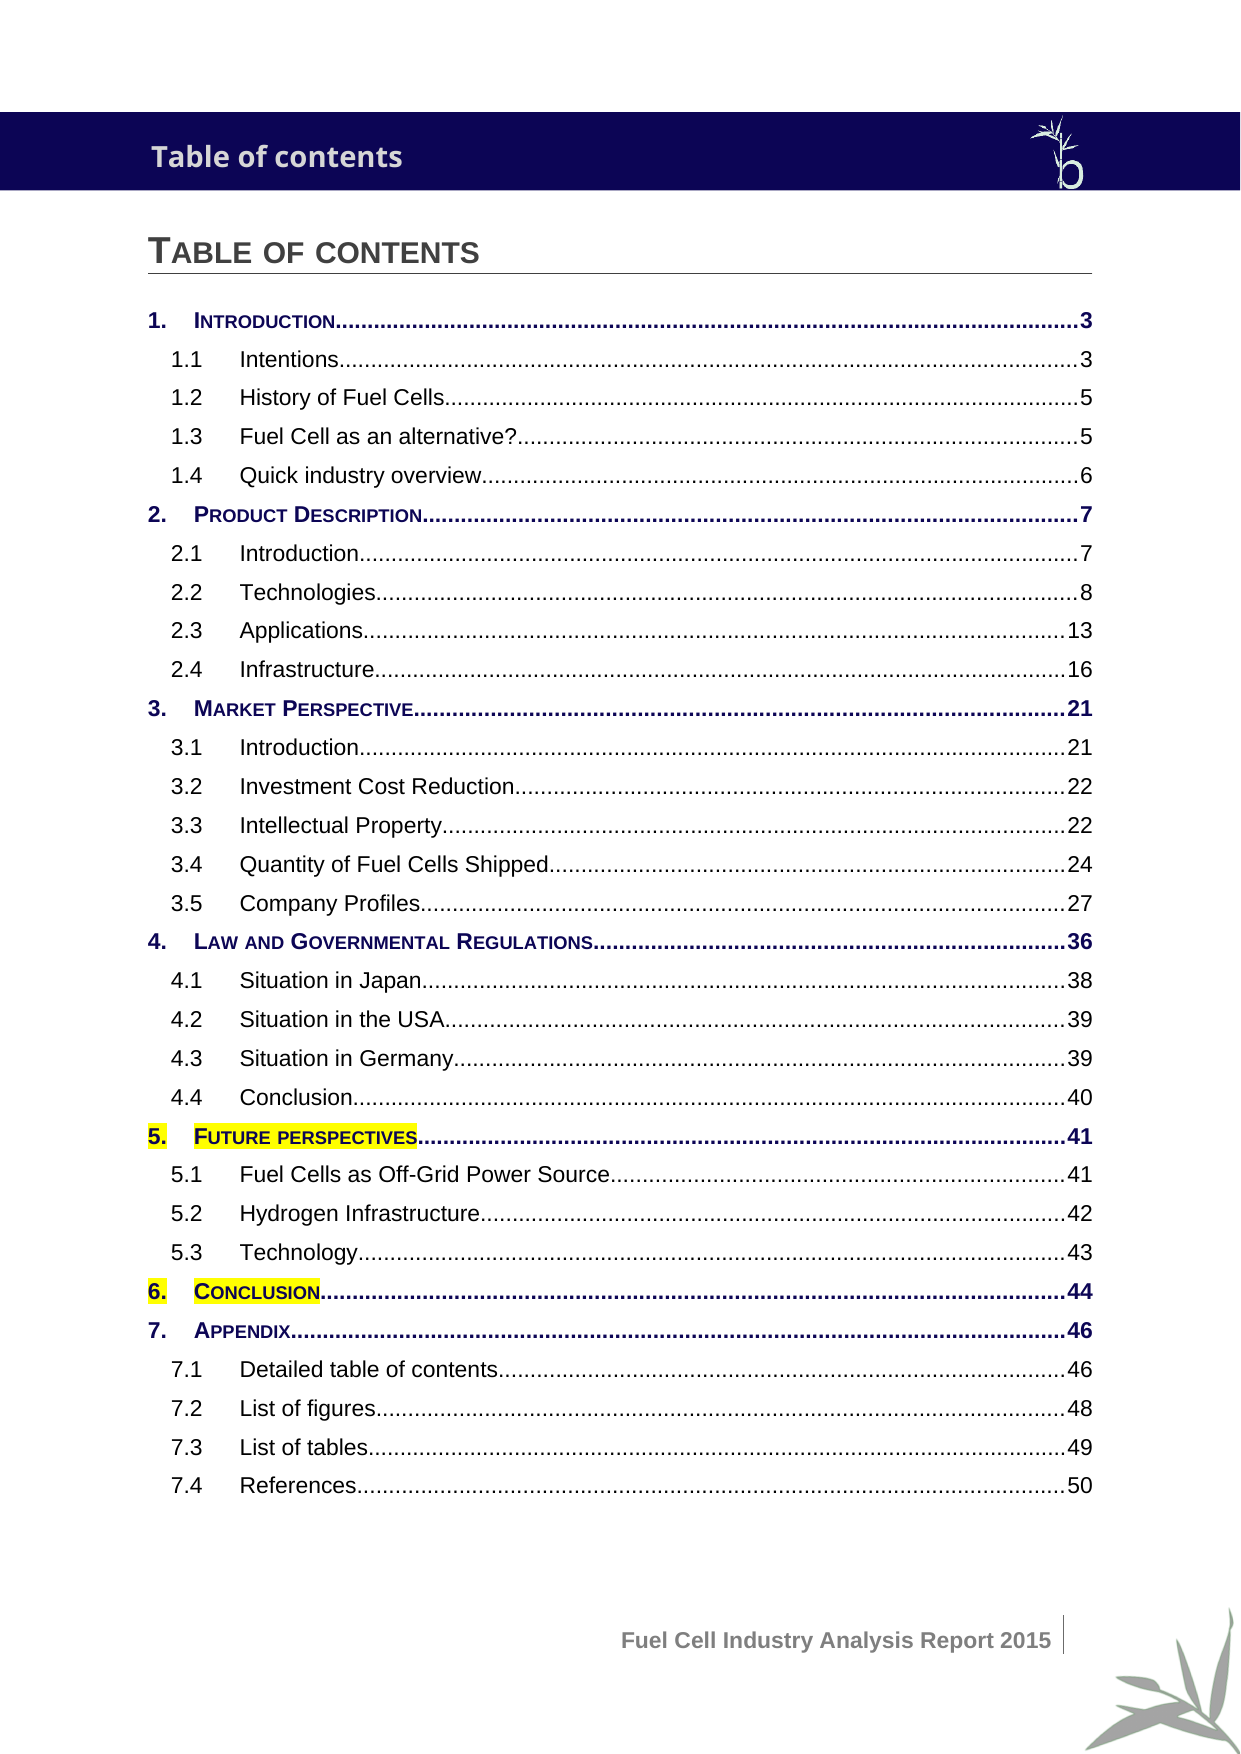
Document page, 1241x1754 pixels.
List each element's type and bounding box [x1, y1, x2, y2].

picture [1068, 1607, 1241, 1754]
